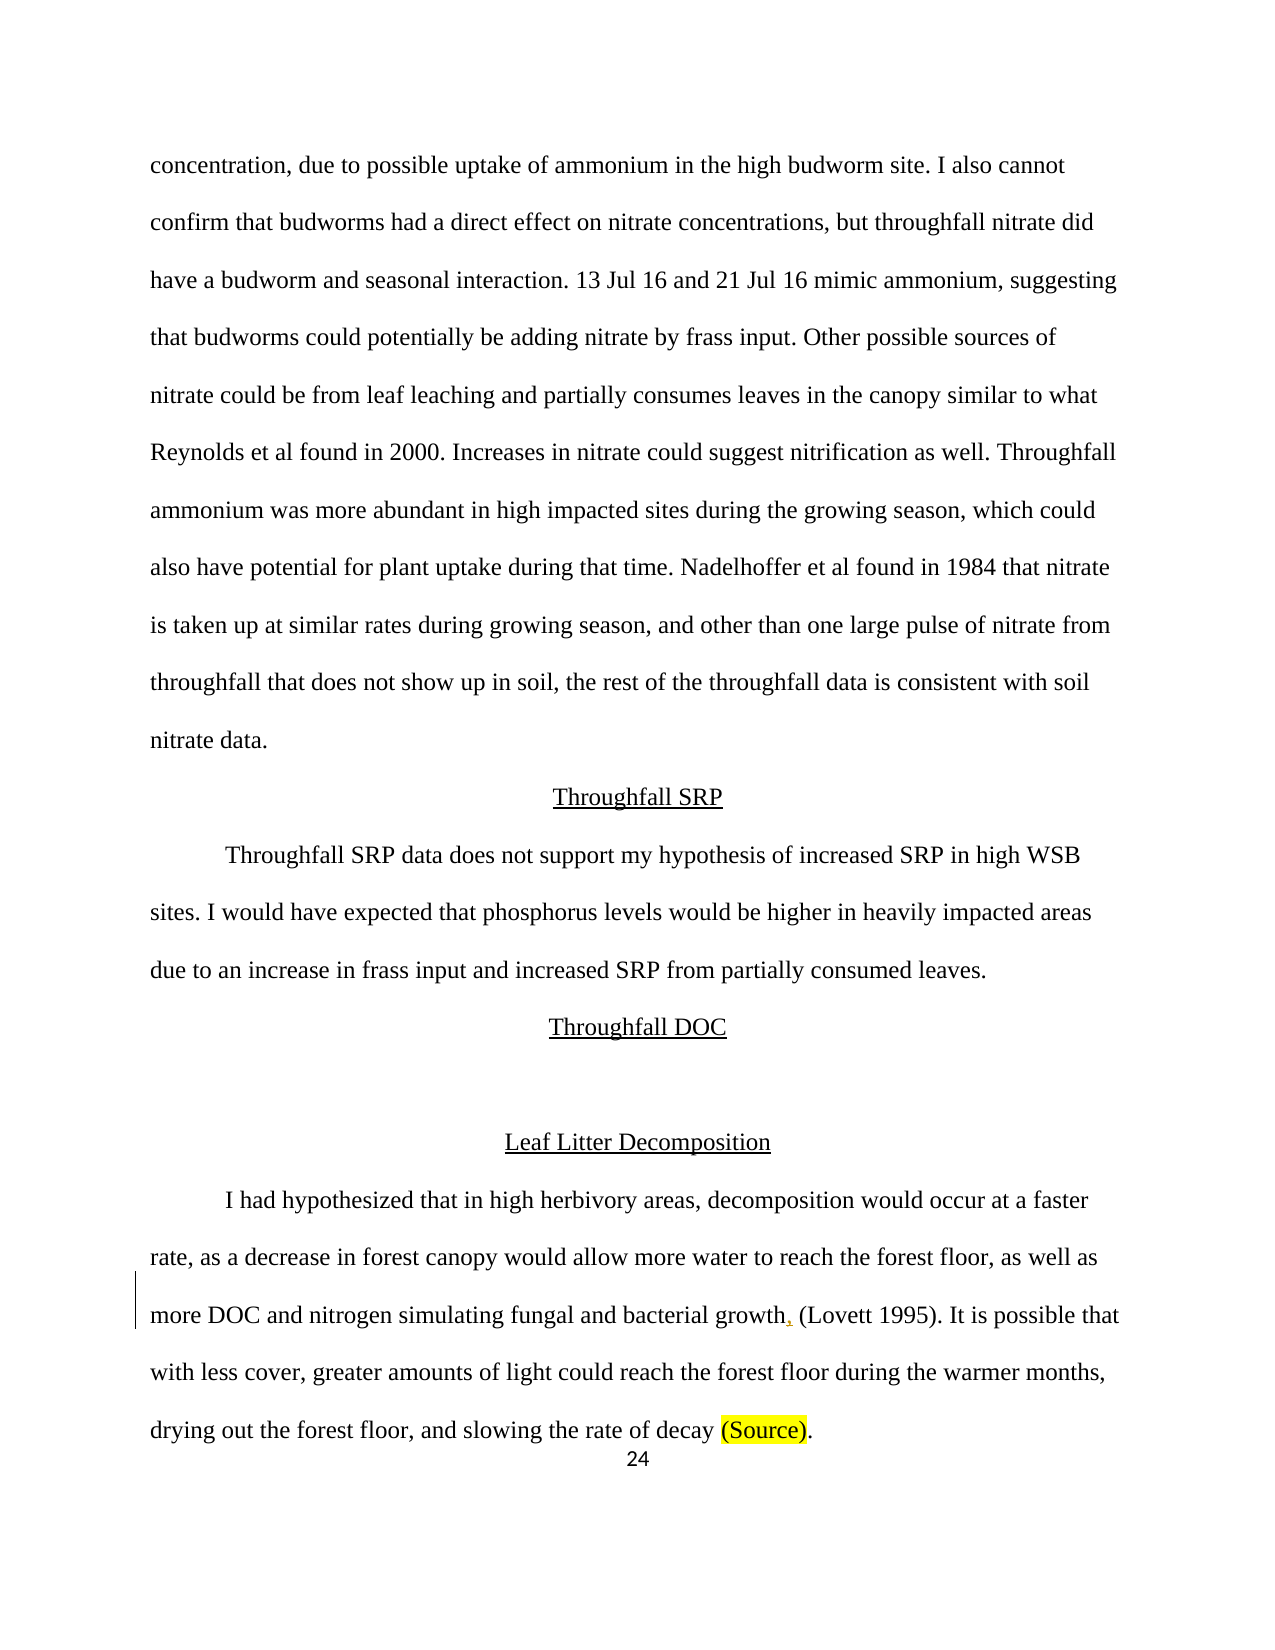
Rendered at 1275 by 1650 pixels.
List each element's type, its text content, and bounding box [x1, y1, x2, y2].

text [150, 150, 1125, 754]
text Leaf Litter Decomposition [150, 1127, 1125, 1156]
text Throughfall DOC [150, 1012, 1125, 1041]
text Throughfall SRP data does not support my hypothesis of increased SRP in high WSB sites. I would have expected that phosphorus levels would be higher in heavily impacted areas due to an increase in frass input and increased SRP from partially consumed leaves. [150, 840, 1125, 984]
text I had hypothesized that in high herbivory areas, decomposition would occur at a faster rate, as a decrease in forest canopy would allow more water to reach the forest floor, as well as more DOC and nitrogen simulating fungal and bacterial growth (Lovett 1995). It is possible that with less cover, greater amounts of light could reach the forest floor during the warmer months, drying out the forest floor, and slowing the rate of decay (Source). [150, 1185, 1125, 1444]
text Throughfall SRP [150, 782, 1125, 811]
